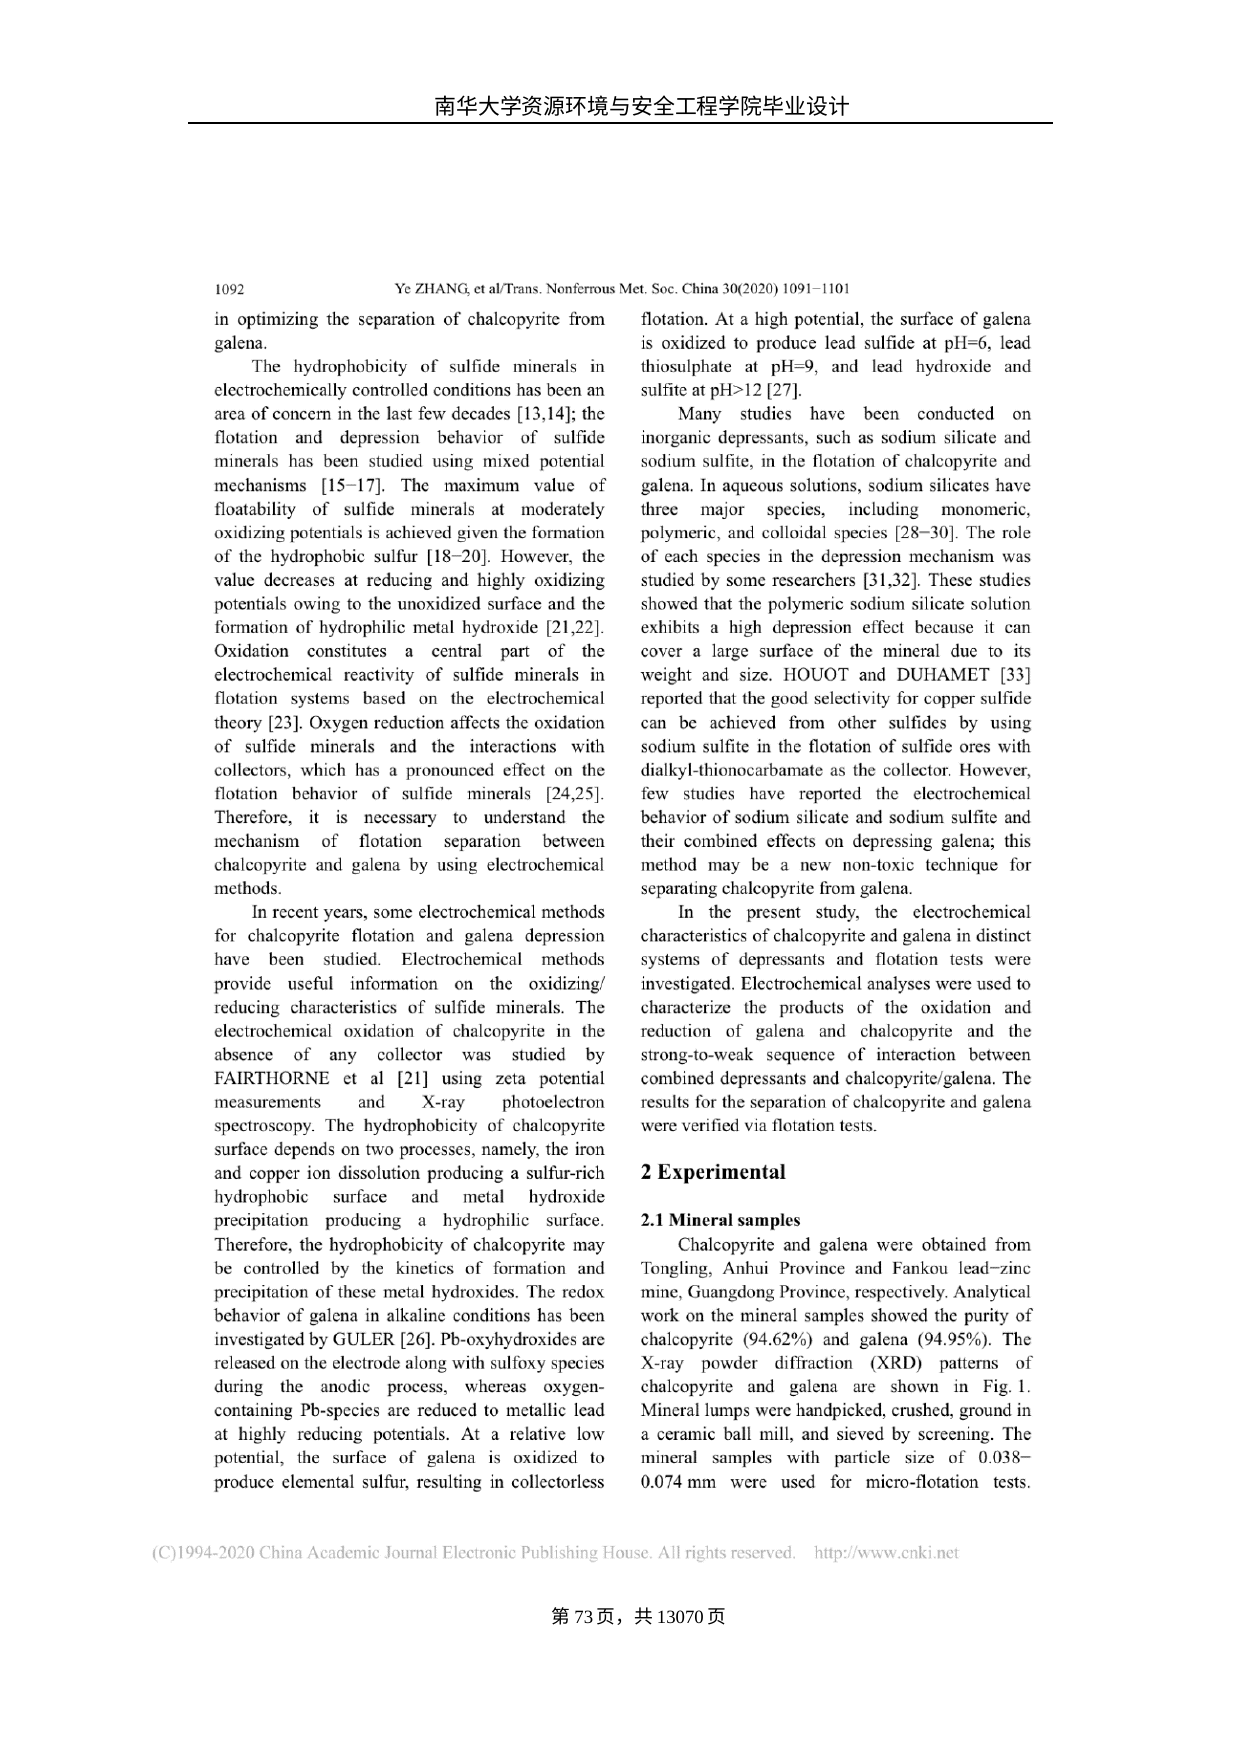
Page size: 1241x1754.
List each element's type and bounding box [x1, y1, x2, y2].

picture [118, 169, 1123, 1591]
